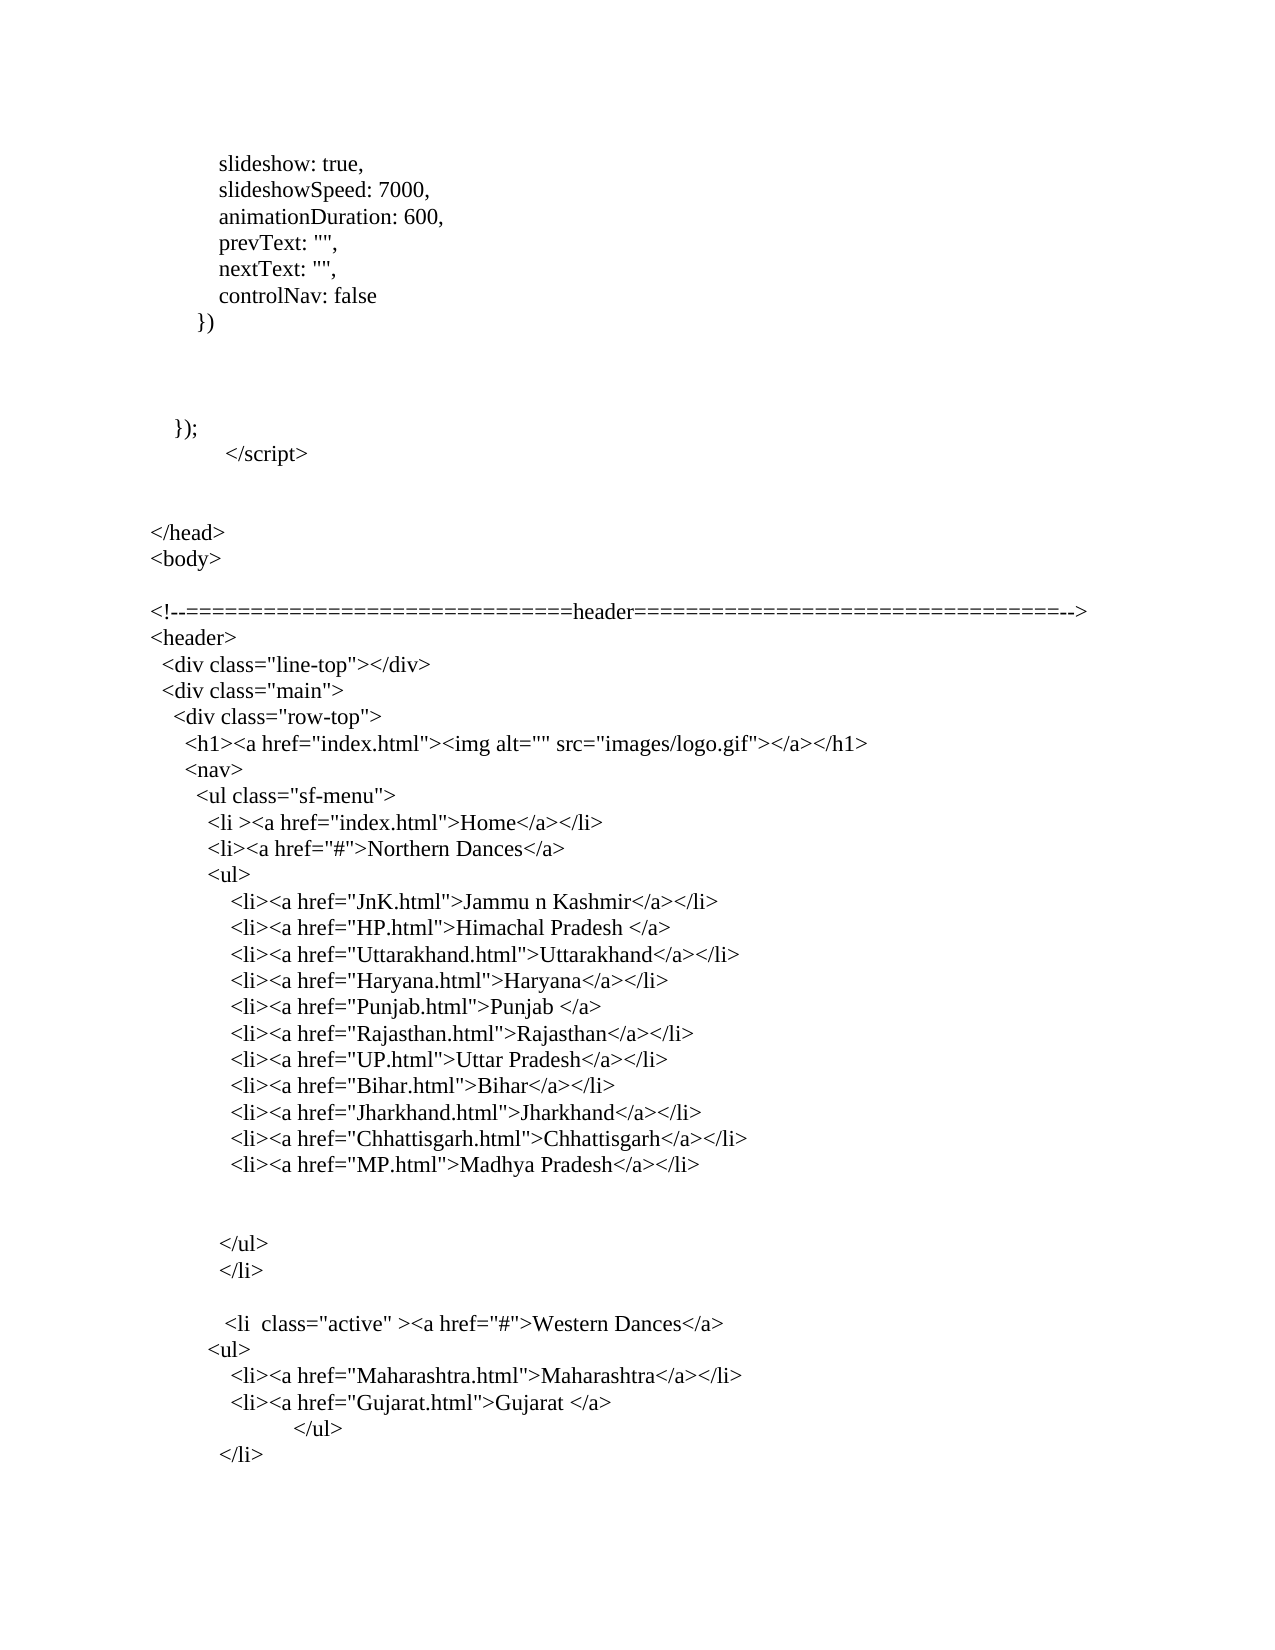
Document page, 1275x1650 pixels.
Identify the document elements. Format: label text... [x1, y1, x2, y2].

text </script> [150, 440, 1125, 466]
text <ul class="sf-menu"> [150, 782, 1125, 809]
text <li><a href="JnK.html">Jammu n Kashmir</a></li> [150, 888, 1125, 914]
text <li><a href="Gujarat.html">Gujarat </a> [150, 1389, 1125, 1415]
text </li> [150, 1257, 1125, 1283]
text <header> [150, 624, 1125, 651]
text <li><a href="Chhattisgarh.html">Chhattisgarh</a></li> [150, 1125, 1125, 1151]
text <li class="active" ><a href="#">Western Dances</a> [150, 1309, 1125, 1336]
text <li><a href="Haryana.html">Haryana</a></li> [150, 967, 1125, 993]
text <li><a href="MP.html">Madhya Pradesh</a></li> [150, 1151, 1125, 1178]
text controlNav: false [150, 282, 1125, 308]
text <li><a href="Jharkhand.html">Jharkhand</a></li> [150, 1099, 1125, 1125]
text </head> [150, 519, 1125, 545]
text <li><a href="Rajasthan.html">Rajasthan</a></li> [150, 1020, 1125, 1046]
text prevText: "", [150, 229, 1125, 255]
text <!--==============================header=================================--> [150, 598, 1125, 624]
text <li><a href="Bihar.html">Bihar</a></li> [150, 1072, 1125, 1099]
text }) [150, 308, 1125, 334]
text <nav> [150, 756, 1125, 782]
text <ul> [150, 862, 1125, 888]
text <h1><a href="index.html"><img alt="" src="images/logo.gif"></a></h1> [150, 730, 1125, 756]
text <li ><a href="index.html">Home</a></li> [150, 809, 1125, 835]
text animationDuration: 600, [150, 203, 1125, 229]
text <li><a href="Punjab.html">Punjab </a> [150, 993, 1125, 1020]
text <li><a href="Maharashtra.html">Maharashtra</a></li> [150, 1362, 1125, 1389]
text <div class="main"> [150, 677, 1125, 703]
text <div class="row-top"> [150, 703, 1125, 730]
text <li><a href="Uttarakhand.html">Uttarakhand</a></li> [150, 941, 1125, 967]
text <li><a href="#">Northern Dances</a> [150, 835, 1125, 862]
text </ul> [150, 1415, 1125, 1441]
text <ul> [150, 1336, 1125, 1362]
text slideshow: true, [150, 150, 1125, 176]
text nextText: "", [150, 255, 1125, 282]
text <div class="line-top"></div> [150, 651, 1125, 677]
text </li> [150, 1441, 1125, 1468]
text <li><a href="HP.html">Himachal Pradesh </a> [150, 914, 1125, 941]
text slideshowSpeed: 7000, [150, 176, 1125, 203]
text }); [150, 413, 1125, 440]
text <li><a href="UP.html">Uttar Pradesh</a></li> [150, 1046, 1125, 1072]
text </ul> [150, 1231, 1125, 1257]
text <body> [150, 545, 1125, 572]
